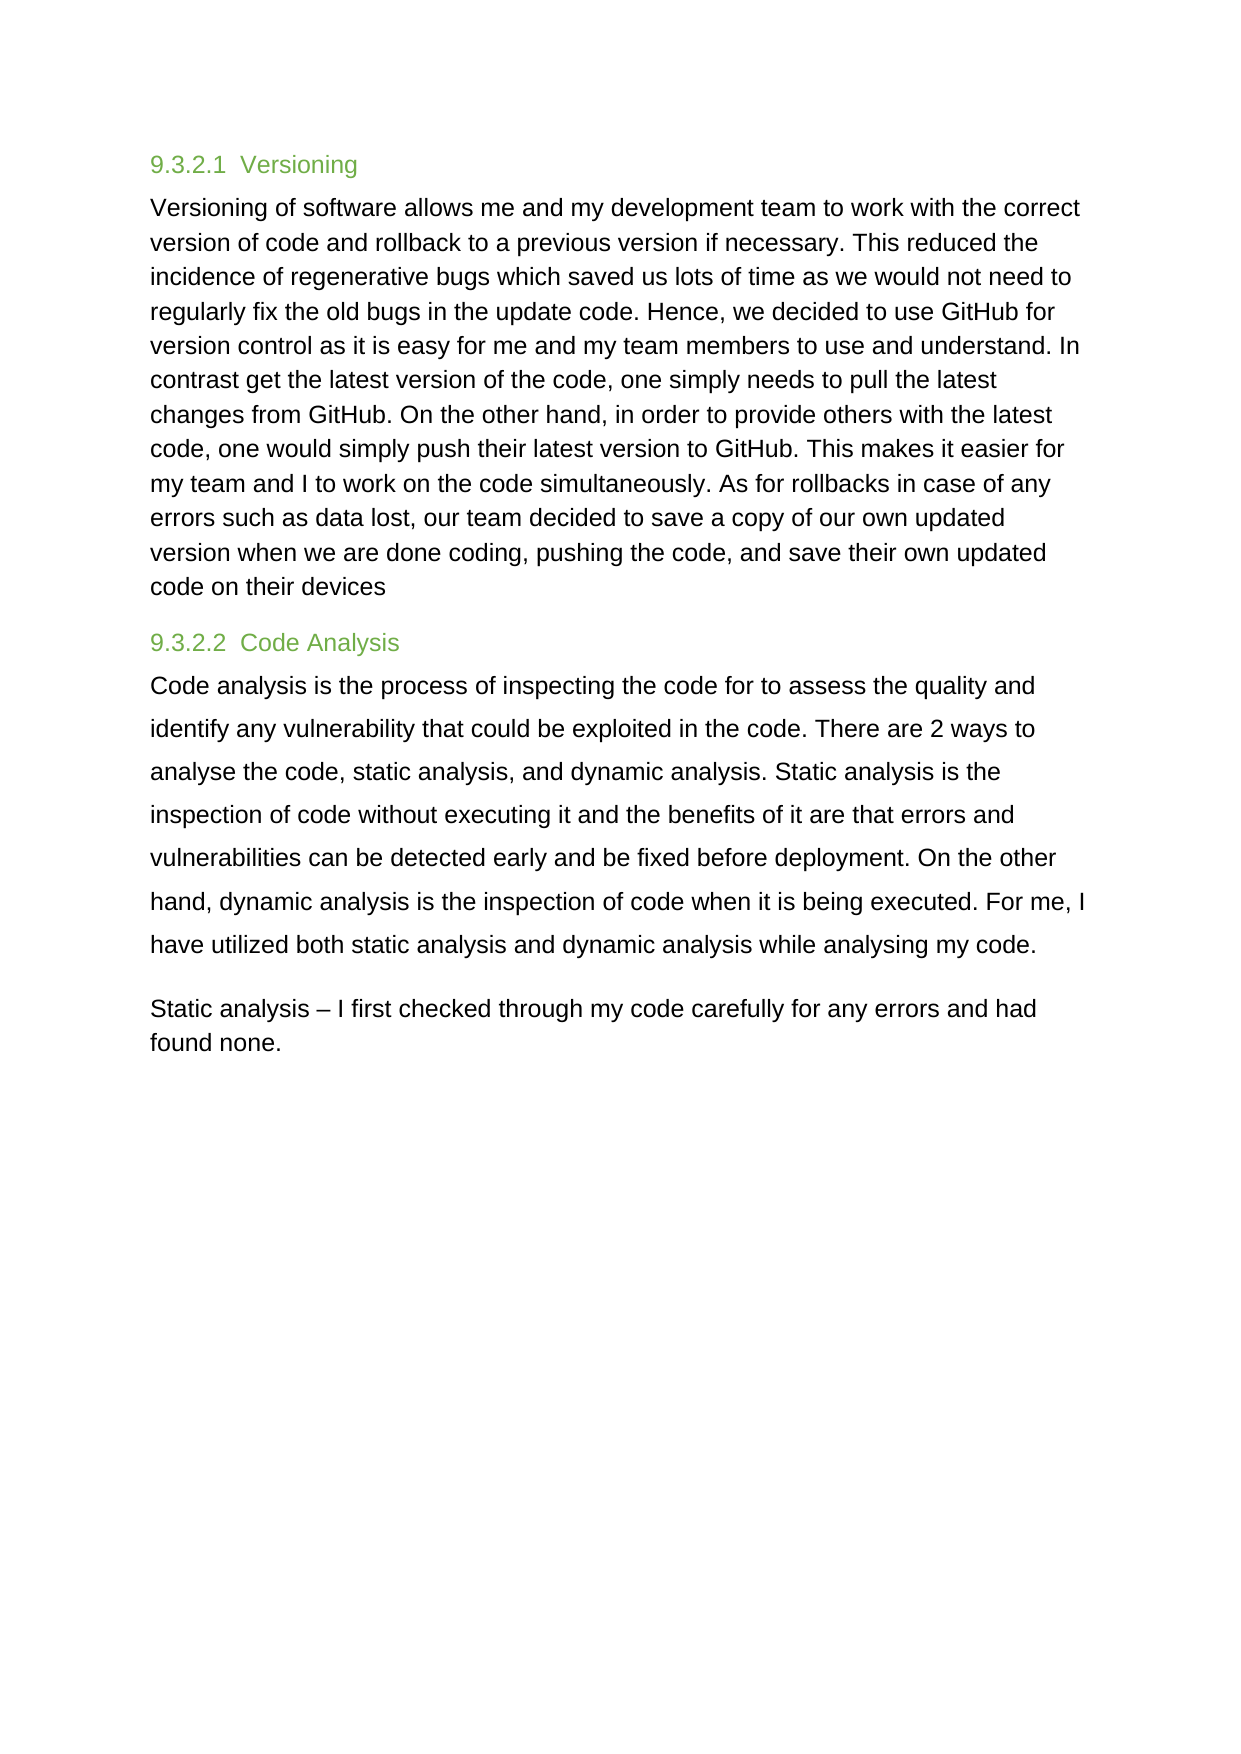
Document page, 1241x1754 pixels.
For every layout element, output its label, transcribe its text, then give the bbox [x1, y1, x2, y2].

subtitle Code Analysis [150, 628, 1090, 656]
text Code analysis is the process of inspecting the code for to assess the quality and identify any vulnerability that could be exploited in the code. There are 2 ways to analyse the code, static analysis, and dynamic analysis. Static analysis is the inspection of code without executing it and the benefits of it are that errors and vulnerabilities can be detected early and be fixed before deployment. On the other hand, dynamic analysis is the inspection of code when it is being executed. For me, I have utilized both static analysis and dynamic analysis while analysing my code. [150, 671, 1090, 958]
text Static analysis – I first checked through my code carefully for any errors and had found none. [150, 993, 1090, 1057]
subtitle Versioning [150, 150, 1090, 179]
text Versioning of software allows me and my development team to work with the correct version of code and rollback to a previous version if necessary. This reduced the incidence of regenerative bugs which saved us lots of time as we would not need to regularly fix the old bugs in the update code. Hence, we decided to use GitHub for version control as it is easy for me and my team members to use and understand. In contrast get the latest version of the code, one simply needs to pull the latest changes from GitHub. On the other hand, in order to provide others with the latest code, one would simply push their latest version to GitHub. This makes it easier for my team and I to work on the code simultaneously. As for rollbacks in case of any errors such as data lost, our team decided to save a copy of our own updated version when we are done coding, pushing the code, and save their own updated code on their devices [150, 193, 1090, 601]
